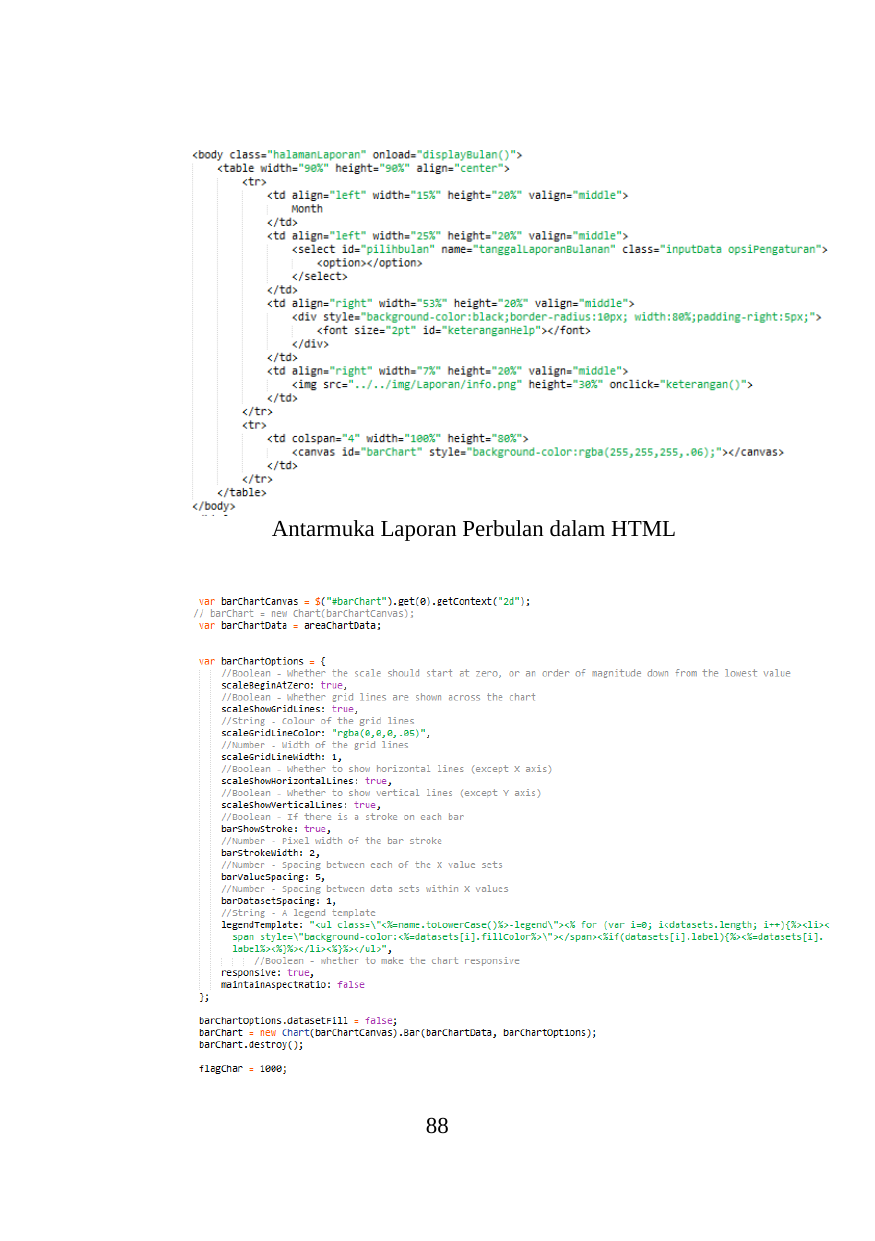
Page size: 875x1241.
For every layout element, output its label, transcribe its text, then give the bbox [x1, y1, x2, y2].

text Antarmuka Laporan Perbulan dalam HTML [192, 516, 756, 542]
picture [192, 147, 831, 516]
picture [192, 594, 831, 1077]
